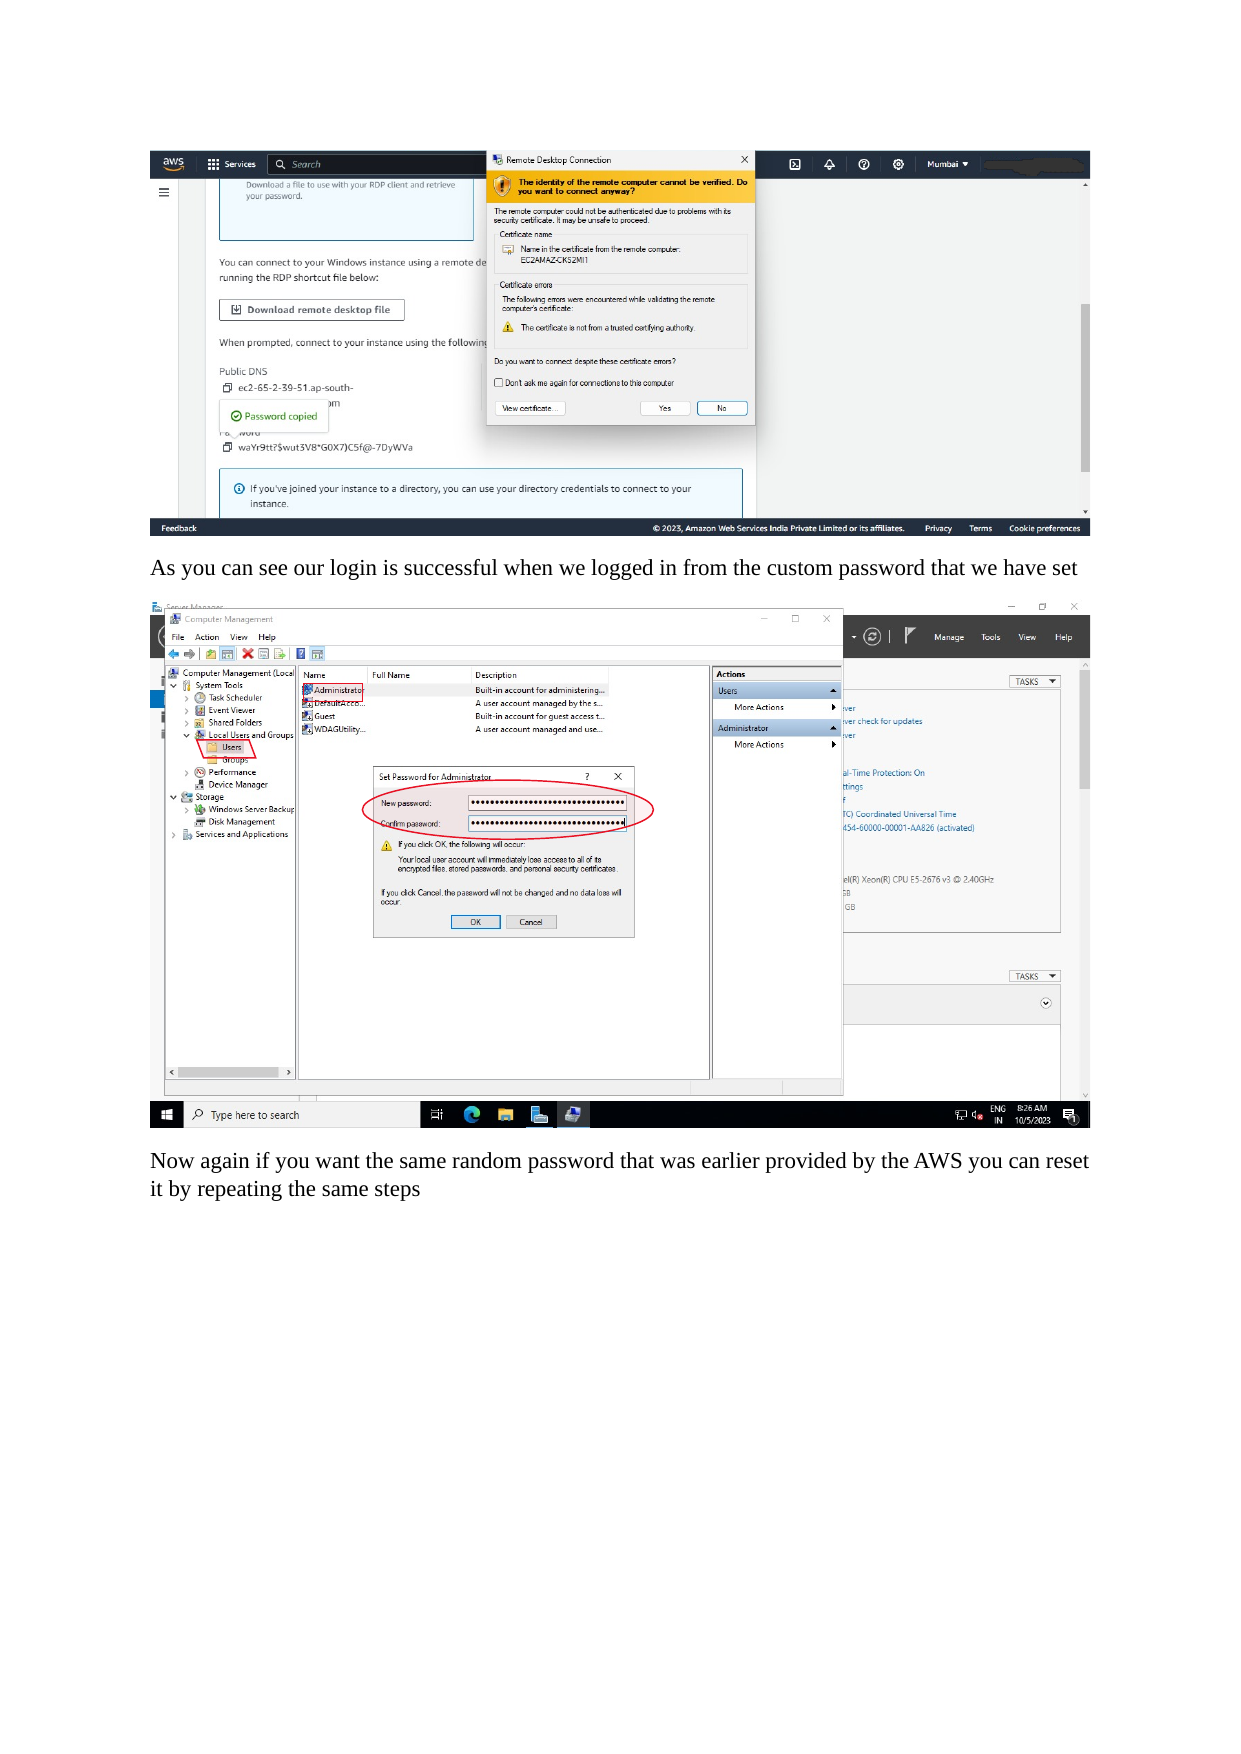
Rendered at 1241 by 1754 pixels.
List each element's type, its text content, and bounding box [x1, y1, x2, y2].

text As you can see our login is successful when we logged in from the custom password that we have set [150, 554, 1090, 581]
picture [150, 599, 1091, 1128]
picture [150, 150, 1091, 536]
text Now again if you want the same random password that was earlier provided by the AWS you can reset it by repeating the same steps [150, 1147, 1090, 1202]
